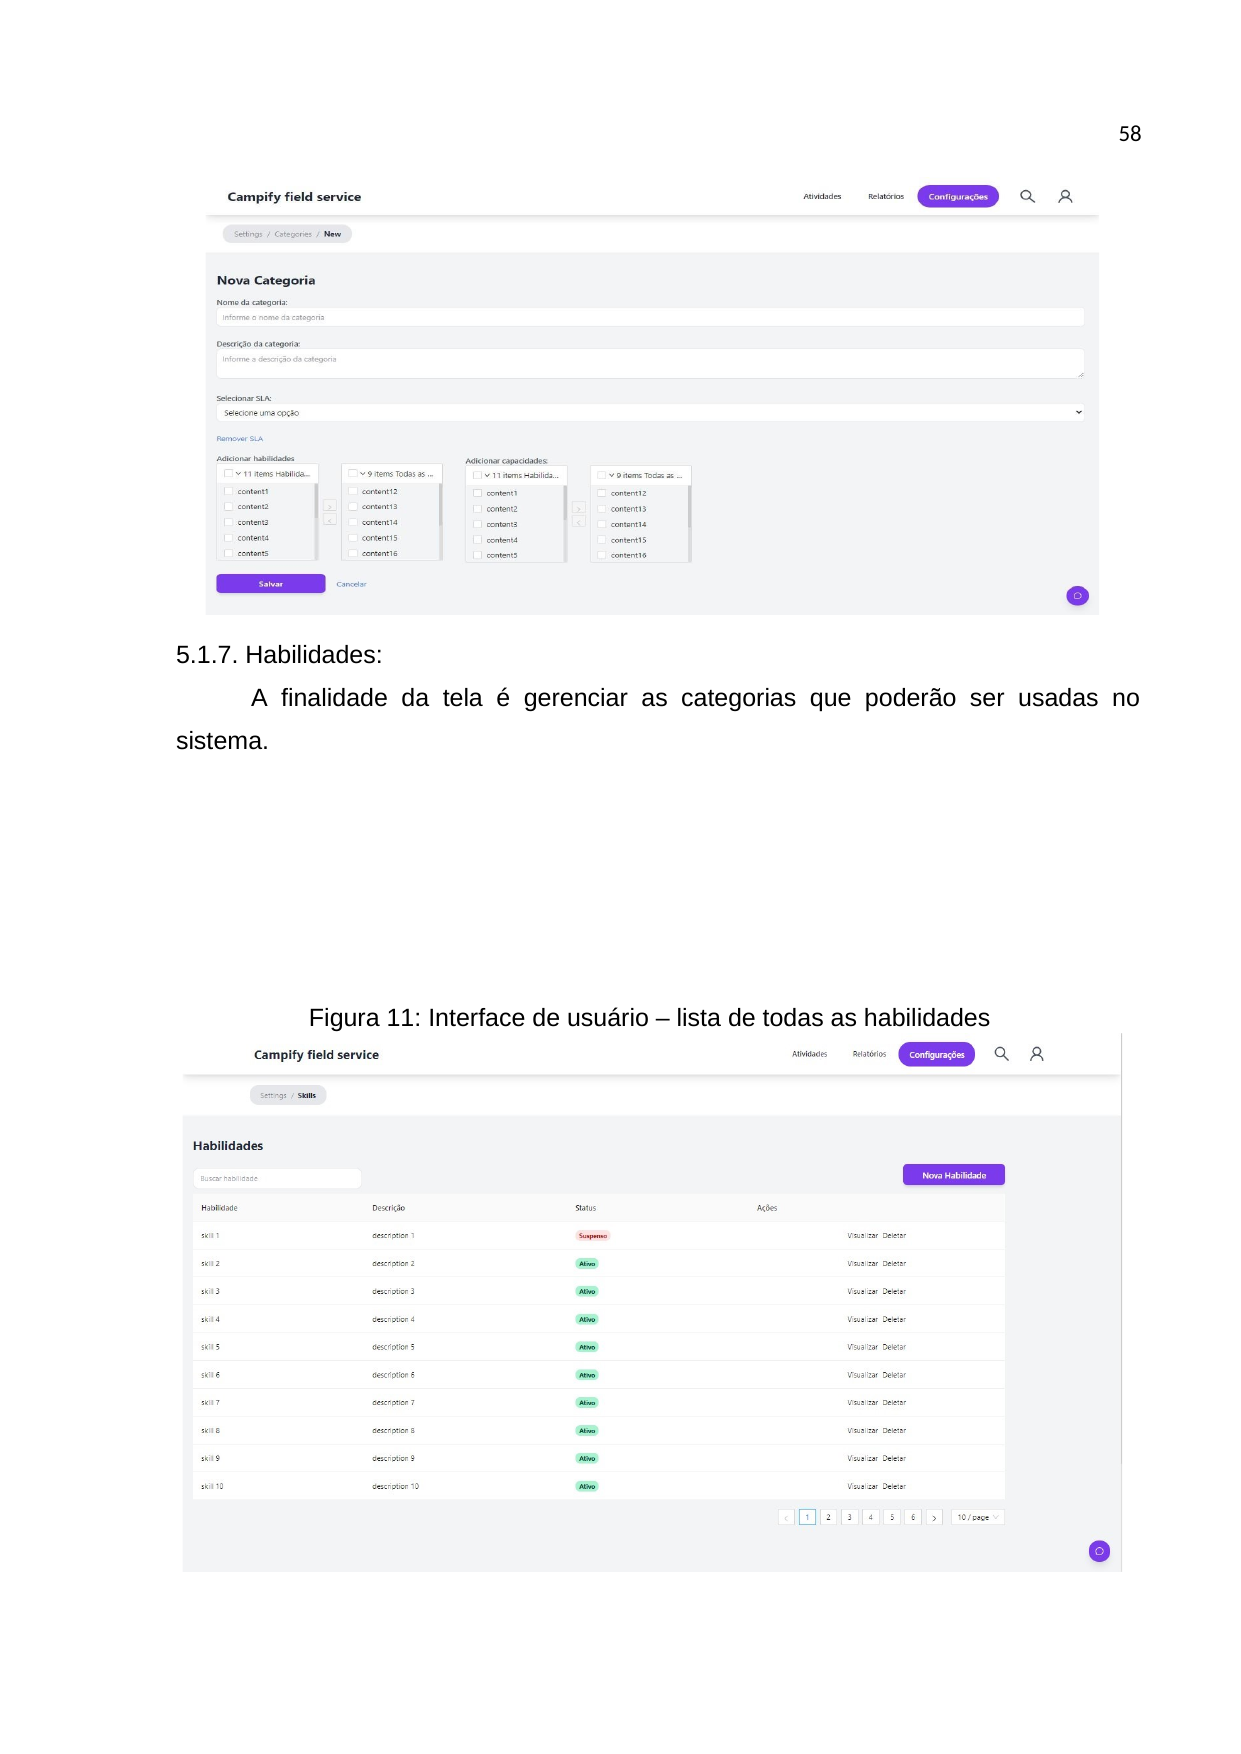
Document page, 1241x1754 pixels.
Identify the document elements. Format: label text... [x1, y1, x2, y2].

picture [205, 177, 1100, 615]
subtitle 5.1.7. Habilidades: [176, 640, 1141, 669]
text A finalidade da tela é gerenciar as categorias que poderão ser usadas no sistema. [176, 683, 1141, 755]
picture [182, 1033, 1123, 1572]
text Figura 11: Interface de usuário – lista de todas as habilidades [190, 1002, 1109, 1031]
